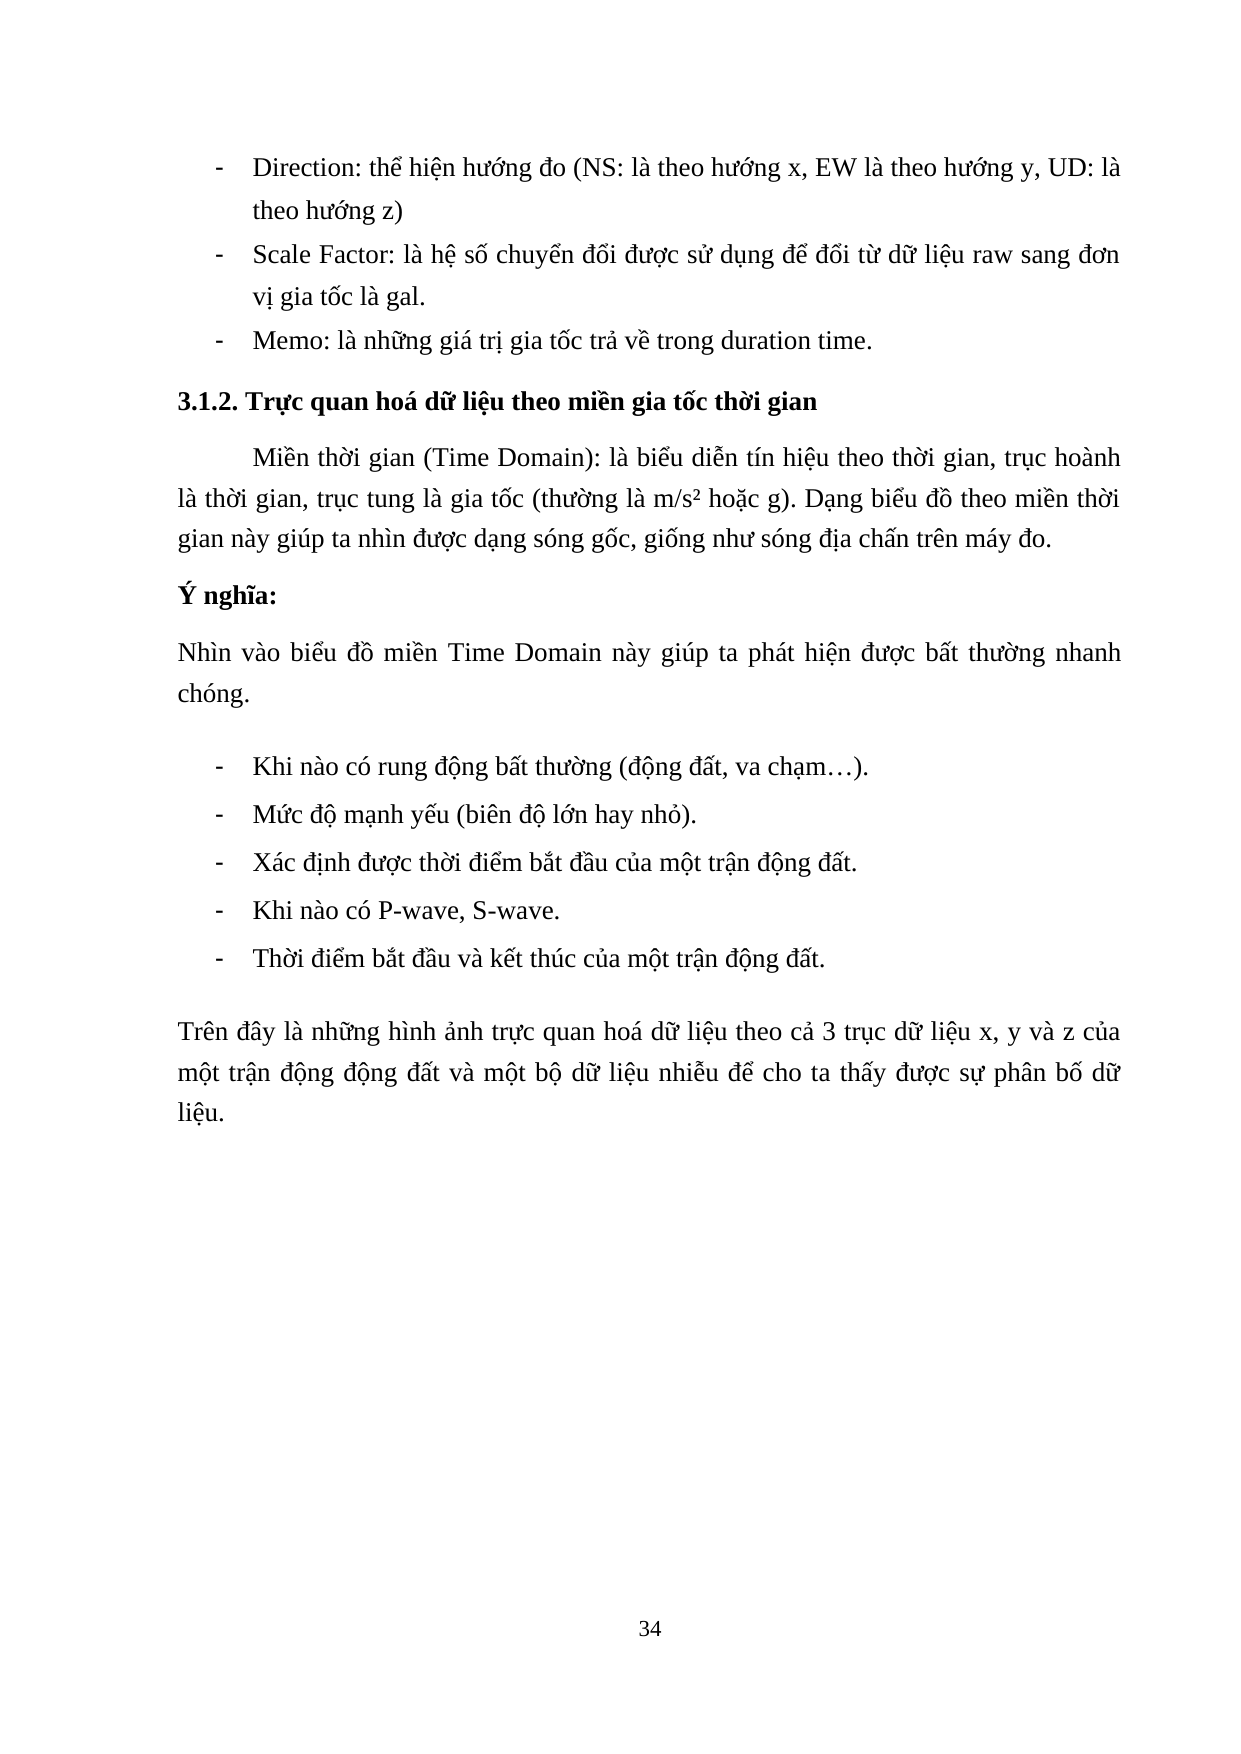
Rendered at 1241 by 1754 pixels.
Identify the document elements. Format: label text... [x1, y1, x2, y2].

text Miền thời gian (Time Domain): là biểu diễn tín hiệu theo thời gian, trục hoành là thời gian, trục tung là gia tốc (thường là m/s² hoặc g). Dạng biểu đồ theo miền thời gian này giúp ta nhìn được dạng sóng gốc, giống như sóng địa chấn trên máy đo. [177, 442, 1122, 553]
text Nhìn vào biểu đồ miền Time Domain này giúp ta phát hiện được bất thường nhanh chóng. [177, 637, 1122, 708]
list Memo: là những giá trị gia tốc trả về trong duration time. [215, 321, 1122, 358]
list Khi nào có rung động bất thường (động đất, va chạm…). [215, 747, 1122, 783]
list Xác định được thời điểm bắt đầu của một trận động đất. [215, 842, 1122, 879]
subtitle 3.1.2. Trực quan hoá dữ liệu theo miền gia tốc thời gian [177, 385, 1122, 417]
text Trên đây là những hình ảnh trực quan hoá dữ liệu theo cả 3 trục dữ liệu x, y và z của một trận động động đất và một bộ dữ liệu nhiễu để cho ta thấy được sự phân bố dữ liệu. [177, 1015, 1122, 1127]
text Ý nghĩa: [177, 579, 1122, 611]
list Scale Factor: là hệ số chuyển đổi được sử dụng để đổi từ dữ liệu raw sang đơn vị gia tốc là gal. [215, 234, 1122, 312]
list Direction: thể hiện hướng đo (NS: là theo hướng x, EW là theo hướng y, UD: là theo hướng z) [215, 148, 1122, 225]
list Thời điểm bắt đầu và kết thúc của một trận động đất. [215, 938, 1122, 975]
list Khi nào có P-wave, S-wave. [215, 890, 1122, 927]
list Mức độ mạnh yếu (biên độ lớn hay nhỏ). [215, 794, 1122, 831]
